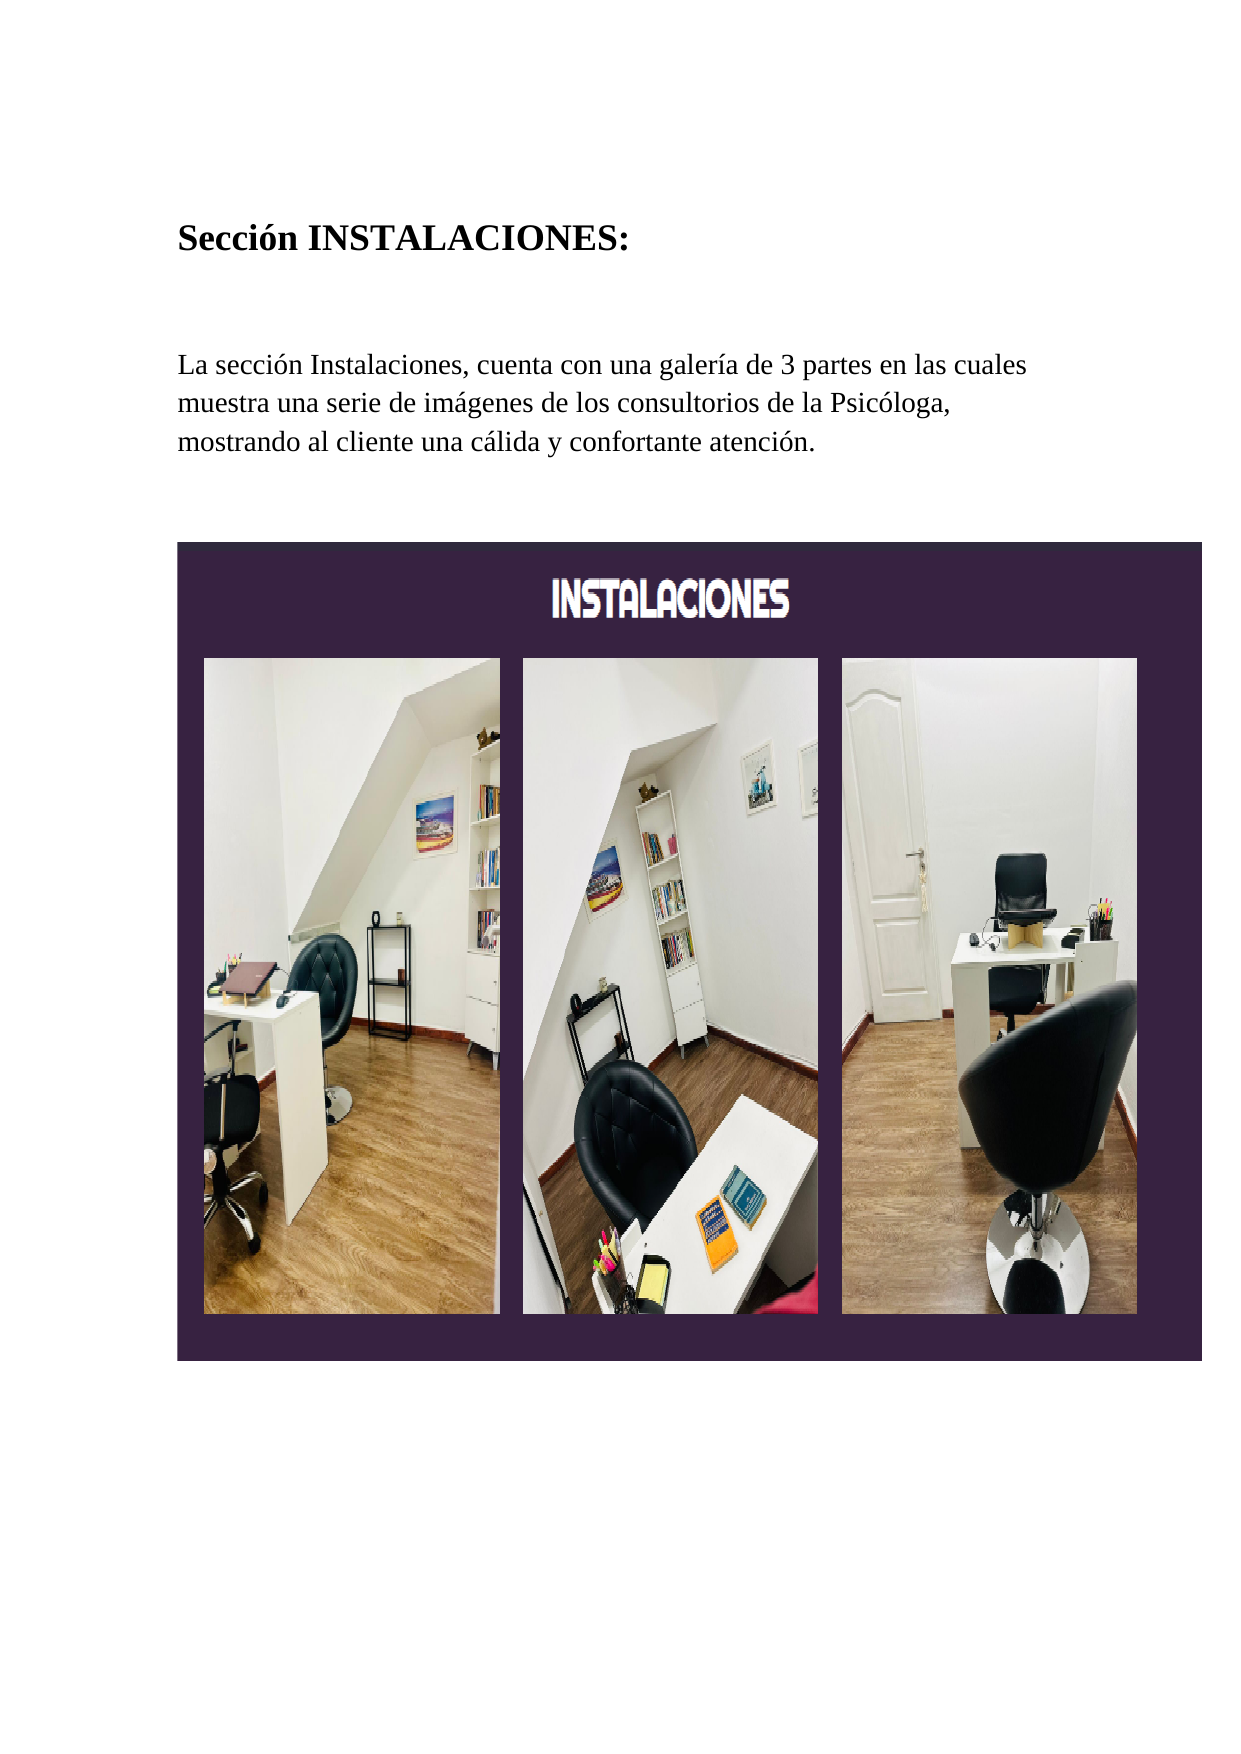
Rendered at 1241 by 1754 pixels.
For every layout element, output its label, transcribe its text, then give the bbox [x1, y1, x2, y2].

picture [177, 542, 1202, 1361]
subtitle Sección INSTALACIONES: [177, 215, 1063, 258]
text La sección Instalaciones, cuenta con una galería de 3 partes en las cuales muestra una serie de imágenes de los consultorios de la Psicóloga, mostrando al cliente una cálida y confortante atención. [177, 347, 1063, 458]
